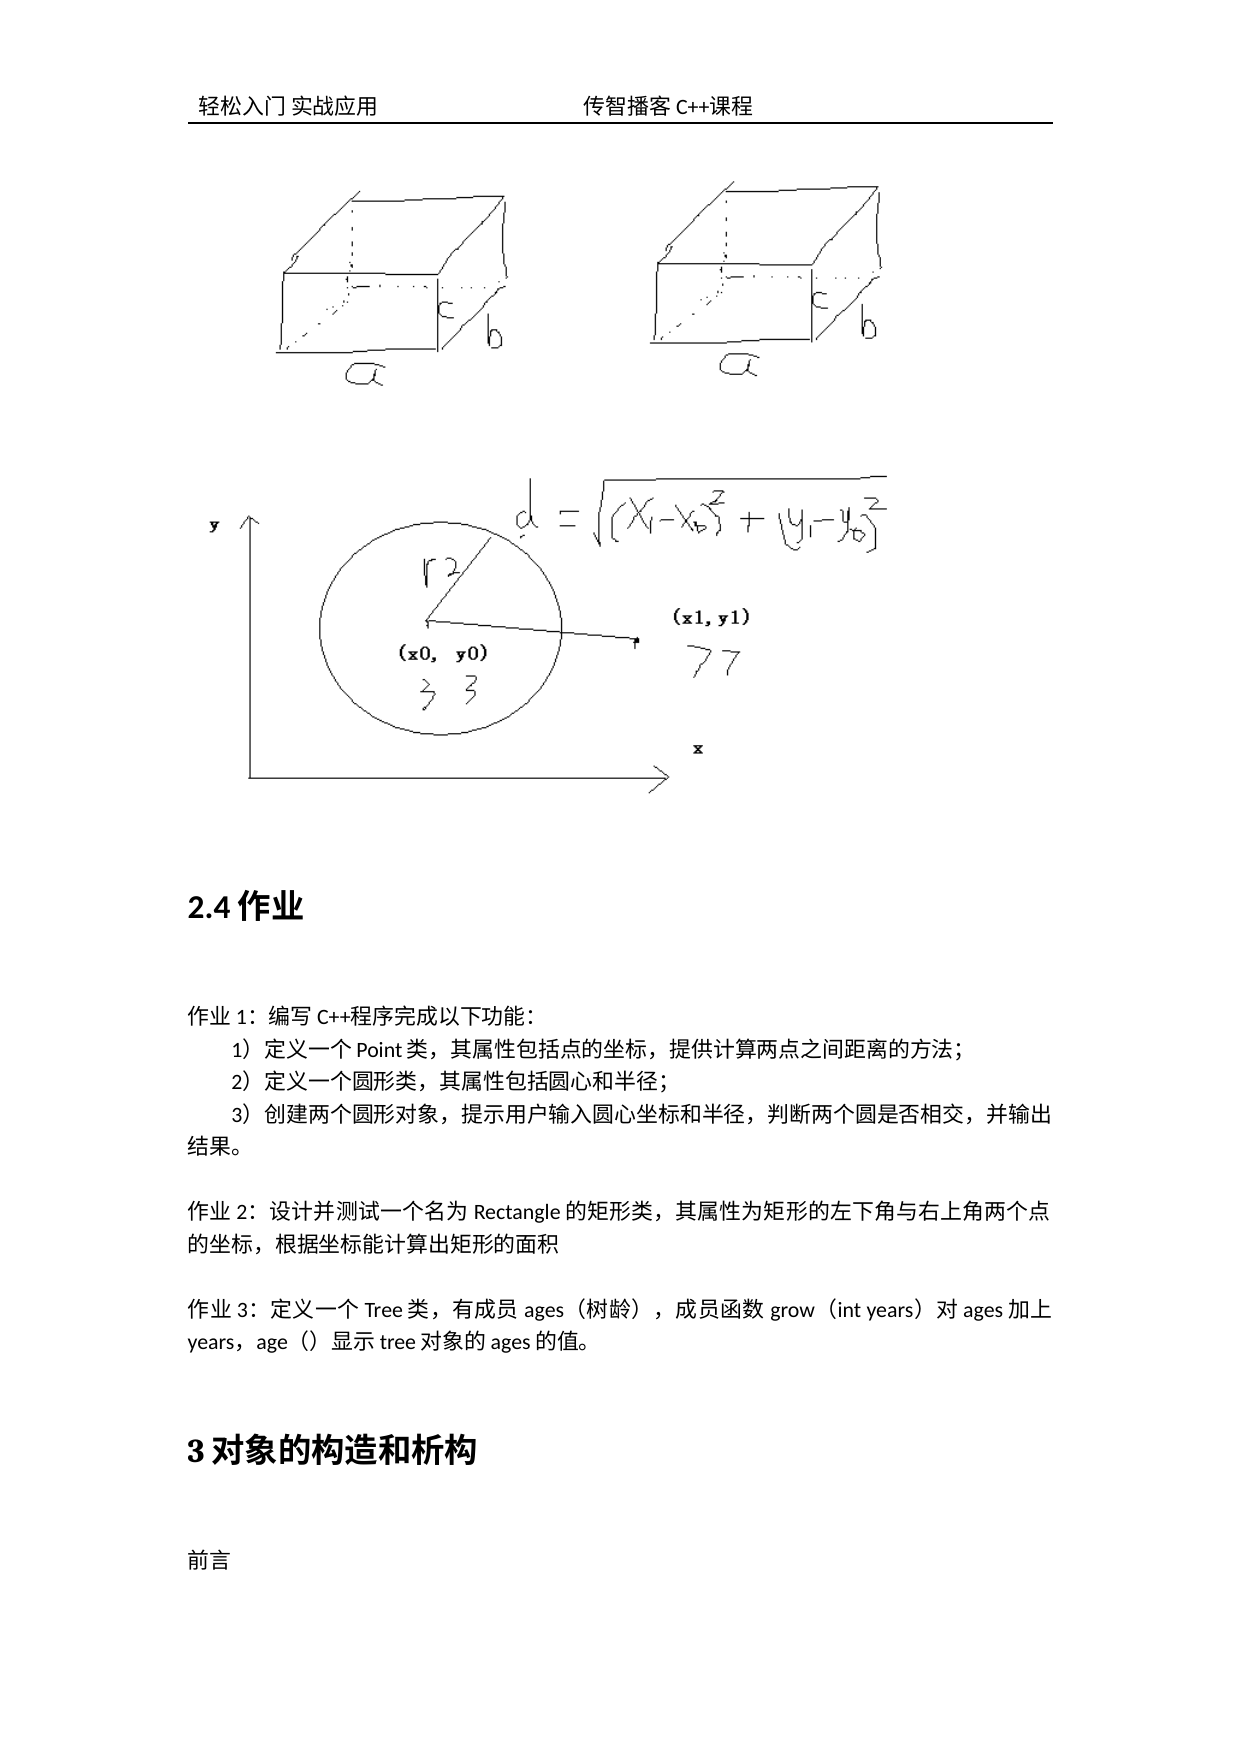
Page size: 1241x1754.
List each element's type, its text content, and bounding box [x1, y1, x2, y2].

text 2）定义一个圆形类，其属性包括圆心和半径； [187, 1064, 1053, 1096]
picture [187, 162, 1053, 821]
text 作业3：定义一个Tree类，有成员ages（树龄），成员函数grow（int years）对ages加上years，age（）显示tree对象的ages的值。 [187, 1291, 1053, 1356]
text 作业1：编写C++程序完成以下功能： [187, 999, 1053, 1031]
text 3）创建两个圆形对象，提示用户输入圆心坐标和半径，判断两个圆是否相交，并输出结果。 [187, 1096, 1053, 1161]
text 1）定义一个Point类，其属性包括点的坐标，提供计算两点之间距离的方法； [187, 1031, 1053, 1064]
text 作业2：设计并测试一个名为Rectangle的矩形类，其属性为矩形的左下角与右上角两个点的坐标，根据坐标能计算出矩形的面积 [187, 1194, 1053, 1259]
subtitle 2.4 作业 [187, 872, 1053, 937]
text 前言 [187, 1543, 1053, 1576]
subtitle 3对象的构造和析构 [187, 1416, 1053, 1481]
